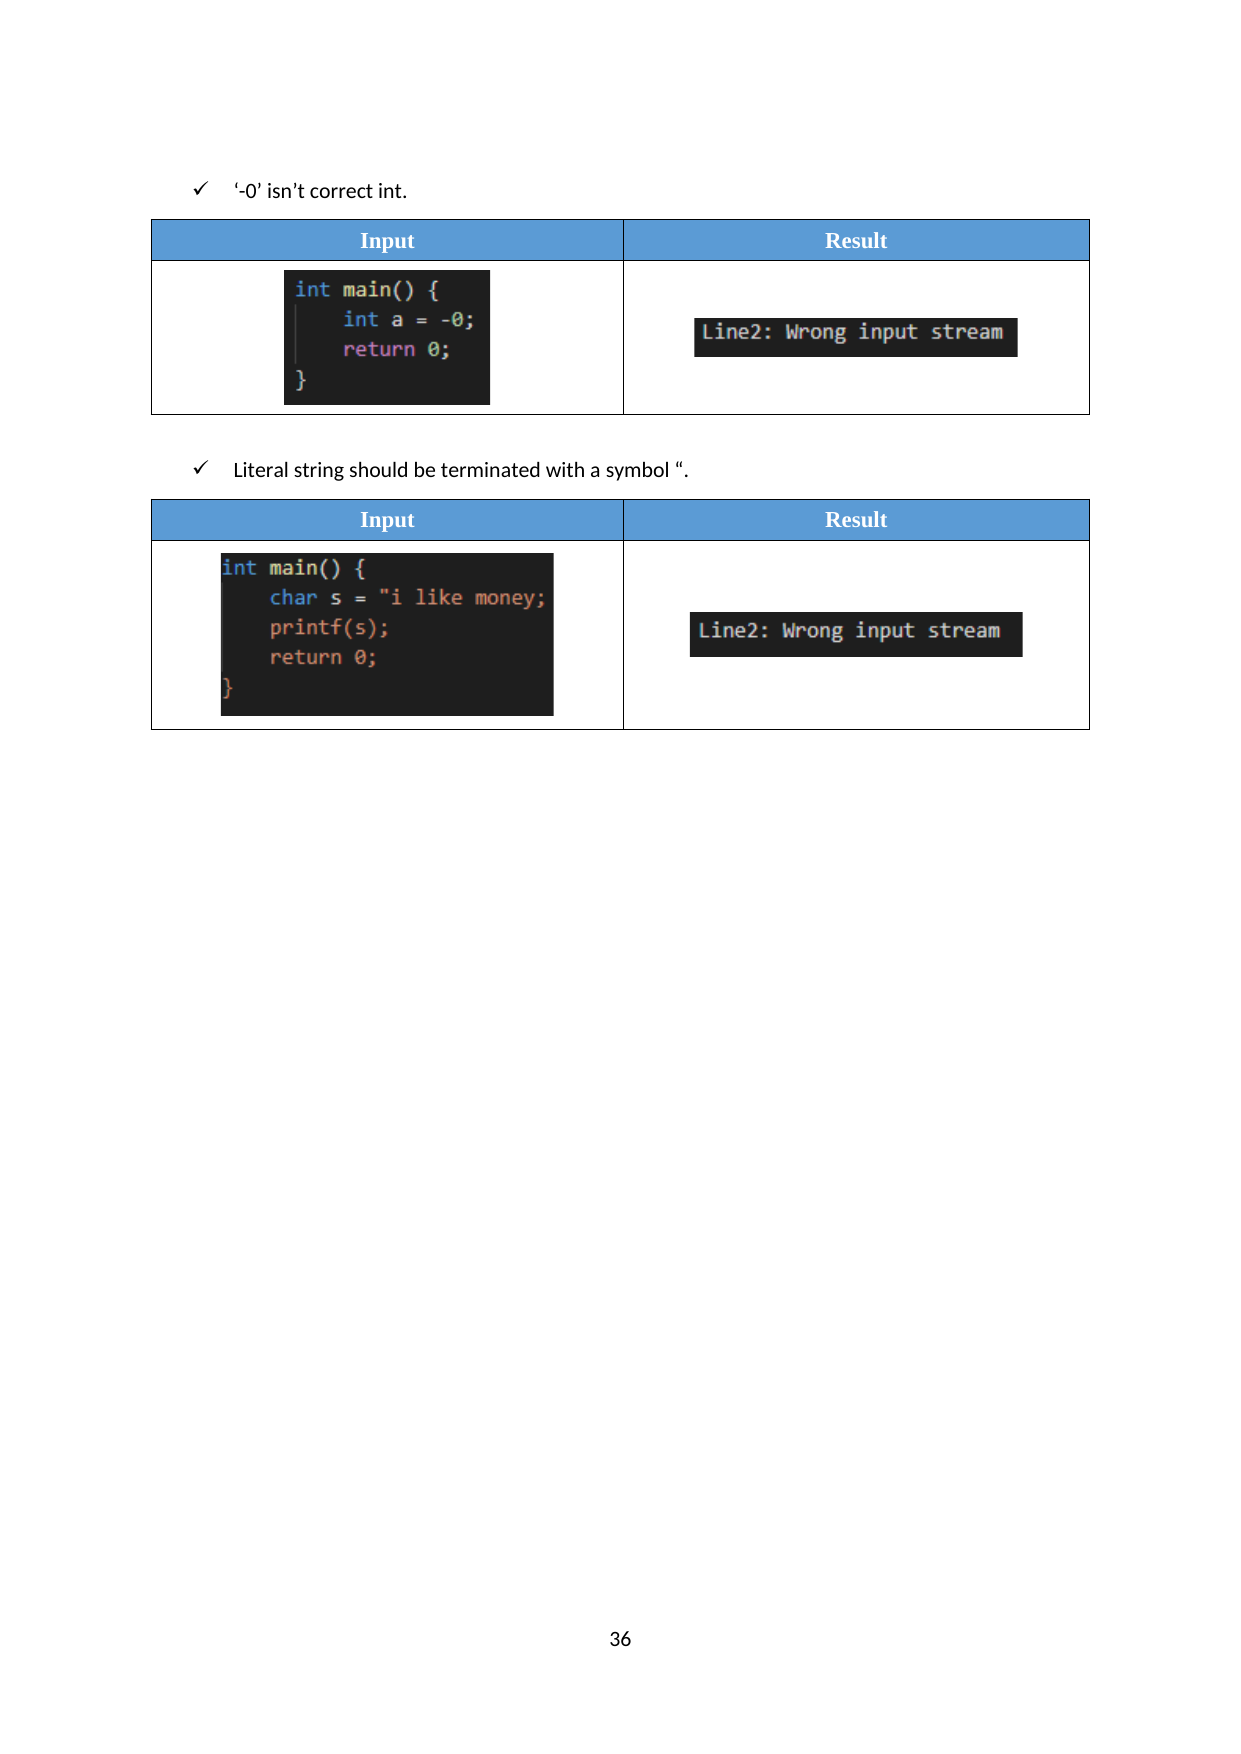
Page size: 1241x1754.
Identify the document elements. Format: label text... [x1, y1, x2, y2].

picture [689, 612, 1023, 657]
table_cell [152, 541, 623, 729]
picture [694, 318, 1018, 357]
table_cell [624, 261, 1089, 414]
table_header Input [152, 500, 623, 540]
list Literal string should be terminated with a symbol “. [192, 457, 1090, 483]
table_cell [624, 541, 1089, 729]
picture [220, 553, 554, 716]
table_header Input [152, 220, 623, 260]
picture [284, 270, 491, 405]
table_header Result [624, 220, 1089, 260]
table_header Result [624, 500, 1089, 540]
table_cell [152, 261, 623, 414]
list ‘-0’ isn’t correct int. [192, 177, 1090, 204]
